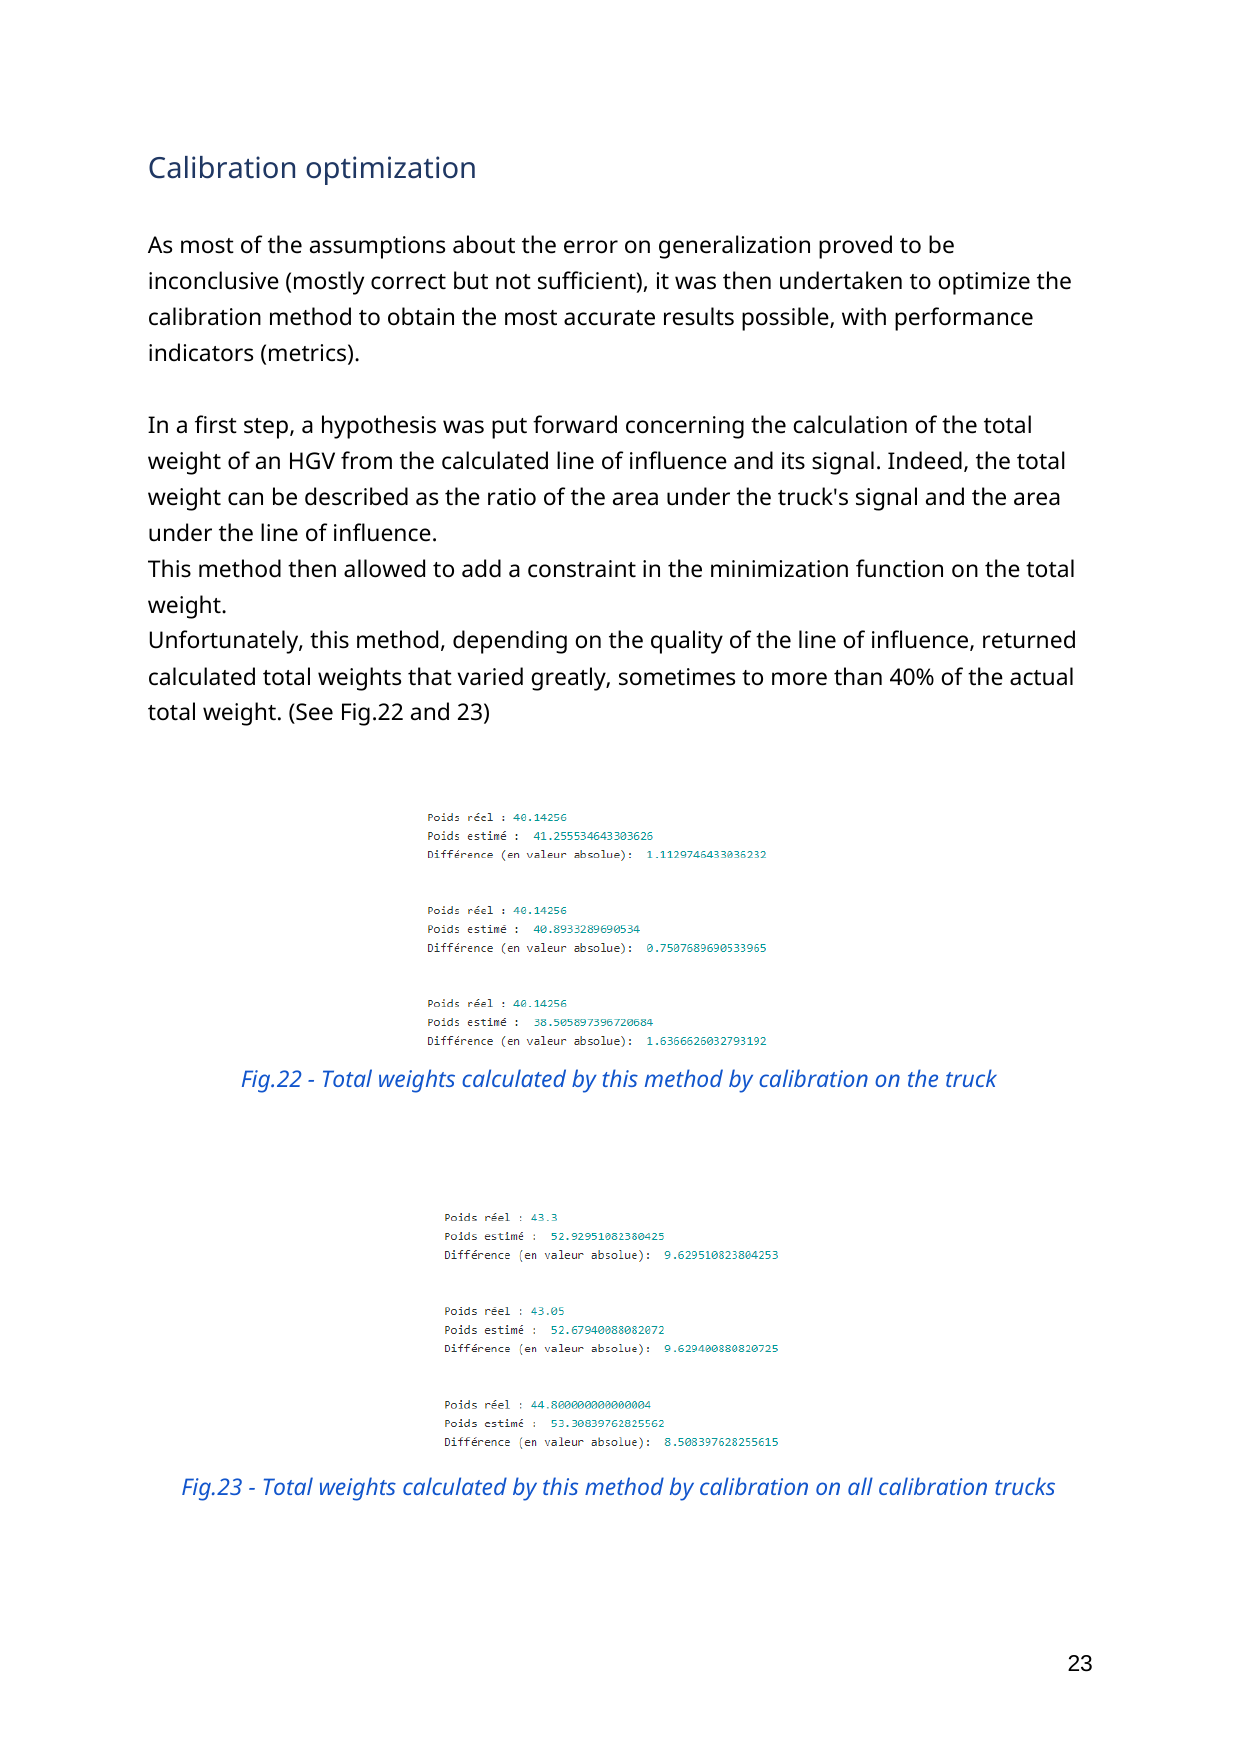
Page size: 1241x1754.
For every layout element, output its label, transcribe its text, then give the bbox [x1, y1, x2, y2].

text As most of the assumptions about the error on generalization proved to be inconclusive (mostly correct but not sufficient), it was then undertaken to optimize the calibration method to obtain the most accurate results possible, with performance indicators (metrics). [148, 229, 1093, 368]
text In a first step, a hypothesis was put forward concerning the calculation of the total weight of an HGV from the calculated line of influence and its signal. Indeed, the total weight can be described as the ratio of the area under the truck's signal and the area under the line of influence. [148, 409, 1093, 548]
text Unfortunately, this method, depending on the quality of the line of influence, returned calculated total weights that varied greatly, sometimes to more than 40% of the actual total weight. (See Fig.22 and 23) [148, 624, 1093, 728]
picture [418, 804, 823, 1060]
text Fig.23 - Total weights calculated by this method by calibration on all calibration trucks [148, 1471, 1093, 1502]
picture [434, 1206, 807, 1467]
text Fig.22 - Total weights calculated by this method by calibration on the truck [148, 1063, 1093, 1094]
subtitle Calibration optimization [148, 148, 1093, 187]
text This method then allowed to add a constraint in the minimization function on the total weight. [148, 553, 1093, 620]
